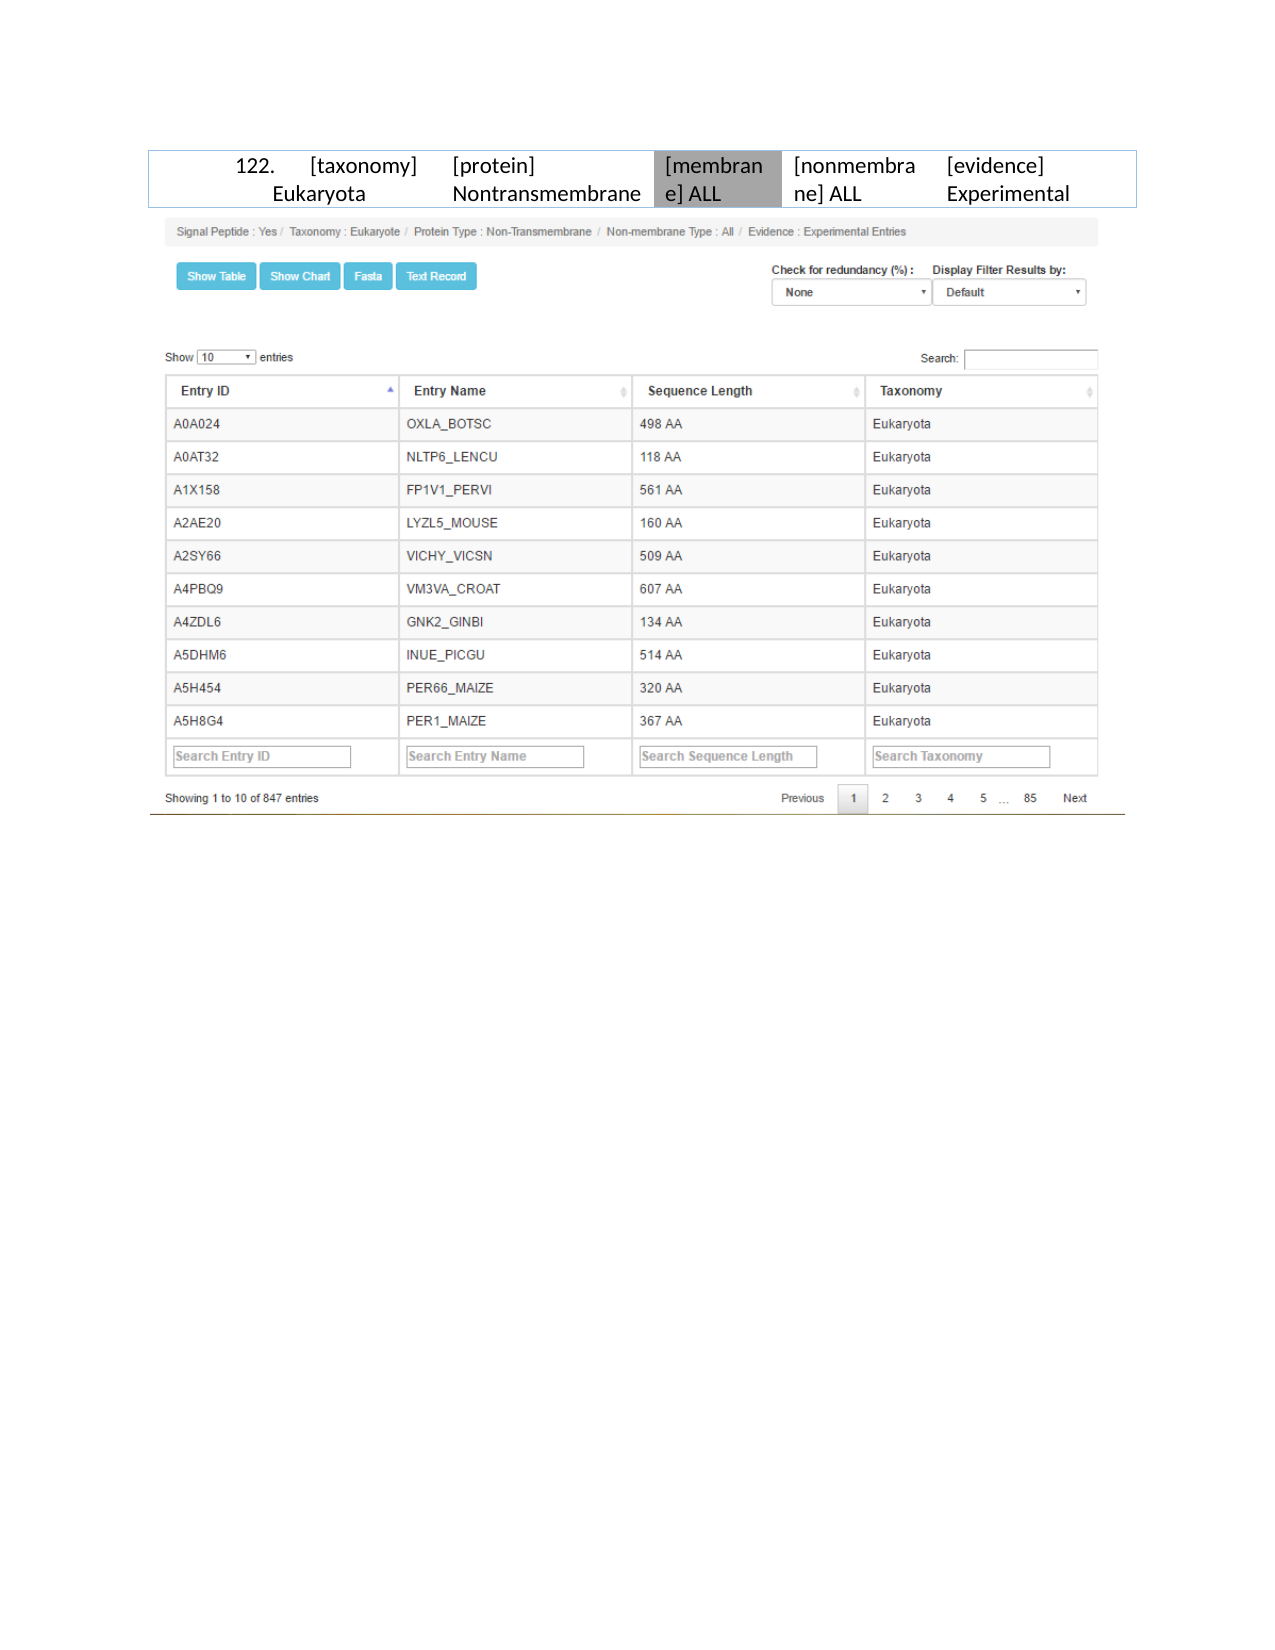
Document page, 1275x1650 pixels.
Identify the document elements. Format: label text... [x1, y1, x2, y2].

table_header [membrane] ALL [654, 151, 782, 207]
table_header [protein] Nontransmembrane [441, 151, 654, 207]
table_header [evidence] Experimental [935, 151, 1113, 207]
table_header [taxonomy] Eukaryota [149, 151, 441, 207]
table_header [1113, 151, 1136, 207]
table_header [nonmembrane] ALL [782, 151, 935, 207]
picture [150, 208, 1125, 815]
